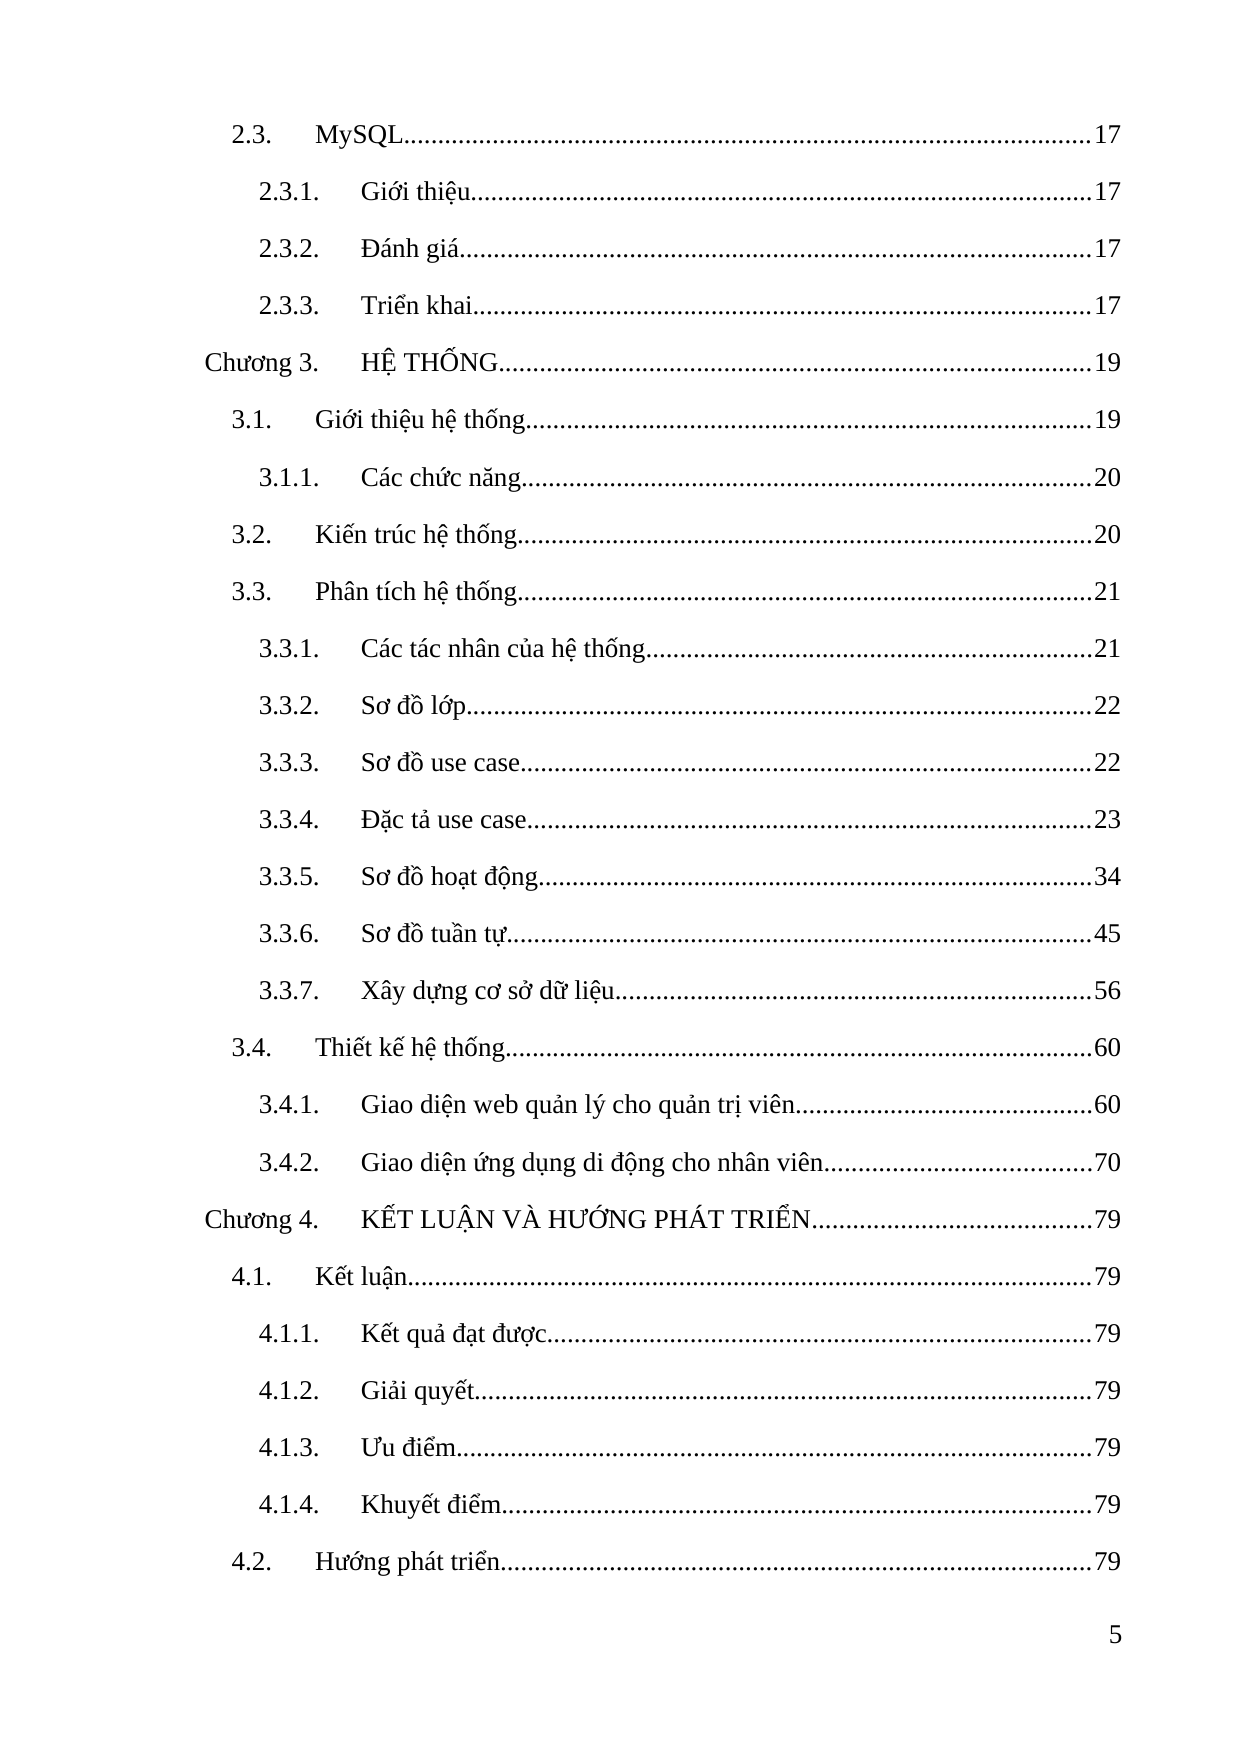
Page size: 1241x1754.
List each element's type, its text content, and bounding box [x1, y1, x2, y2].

text 2.3.2. Đánh giá 17 [258, 232, 1122, 263]
text 3.3.6. Sơ đồ tuần tự 45 [258, 917, 1122, 948]
text 4.1.3. Ưu điểm 79 [258, 1431, 1122, 1462]
text 3.1.1. Các chức năng 20 [258, 461, 1122, 492]
text 3.3.7. Xây dựng cơ sở dữ liệu 56 [258, 974, 1122, 1006]
text 3.3.4. Đặc tả use case 23 [258, 803, 1122, 834]
text 3.3. Phân tích hệ thống 21 [231, 575, 1122, 606]
text Chương 4. KẾT LUẬN VÀ HƯỚNG PHÁT TRIỂN 79 [204, 1203, 1122, 1234]
text 2.3. MySQL 17 [231, 118, 1122, 149]
text 3.3.5. Sơ đồ hoạt động 34 [258, 860, 1122, 891]
text 3.3.2. Sơ đồ lớp 22 [258, 689, 1122, 720]
text 2.3.1. Giới thiệu 17 [258, 175, 1122, 206]
text 4.2. Hướng phát triển 79 [231, 1545, 1122, 1576]
text 3.4. Thiết kế hệ thống 60 [231, 1031, 1122, 1063]
text 3.1. Giới thiệu hệ thống 19 [231, 403, 1122, 435]
text 4.1.1. Kết quả đạt được 79 [258, 1317, 1122, 1348]
text 3.4.2. Giao diện ứng dụng di động cho nhân viên 70 [258, 1146, 1122, 1177]
text 4.1.2. Giải quyết 79 [258, 1374, 1122, 1405]
text 3.3.3. Sơ đồ use case 22 [258, 746, 1122, 777]
text 2.3.3. Triển khai 17 [258, 289, 1122, 321]
text 3.3.1. Các tác nhân của hệ thống 21 [258, 632, 1122, 663]
text 3.4.1. Giao diện web quản lý cho quản trị viên 60 [258, 1088, 1122, 1120]
text 4.1. Kết luận 79 [231, 1260, 1122, 1291]
text Chương 3. HỆ THỐNG 19 [204, 346, 1122, 378]
text 3.2. Kiến trúc hệ thống 20 [231, 518, 1122, 549]
text 4.1.4. Khuyết điểm 79 [258, 1488, 1122, 1519]
